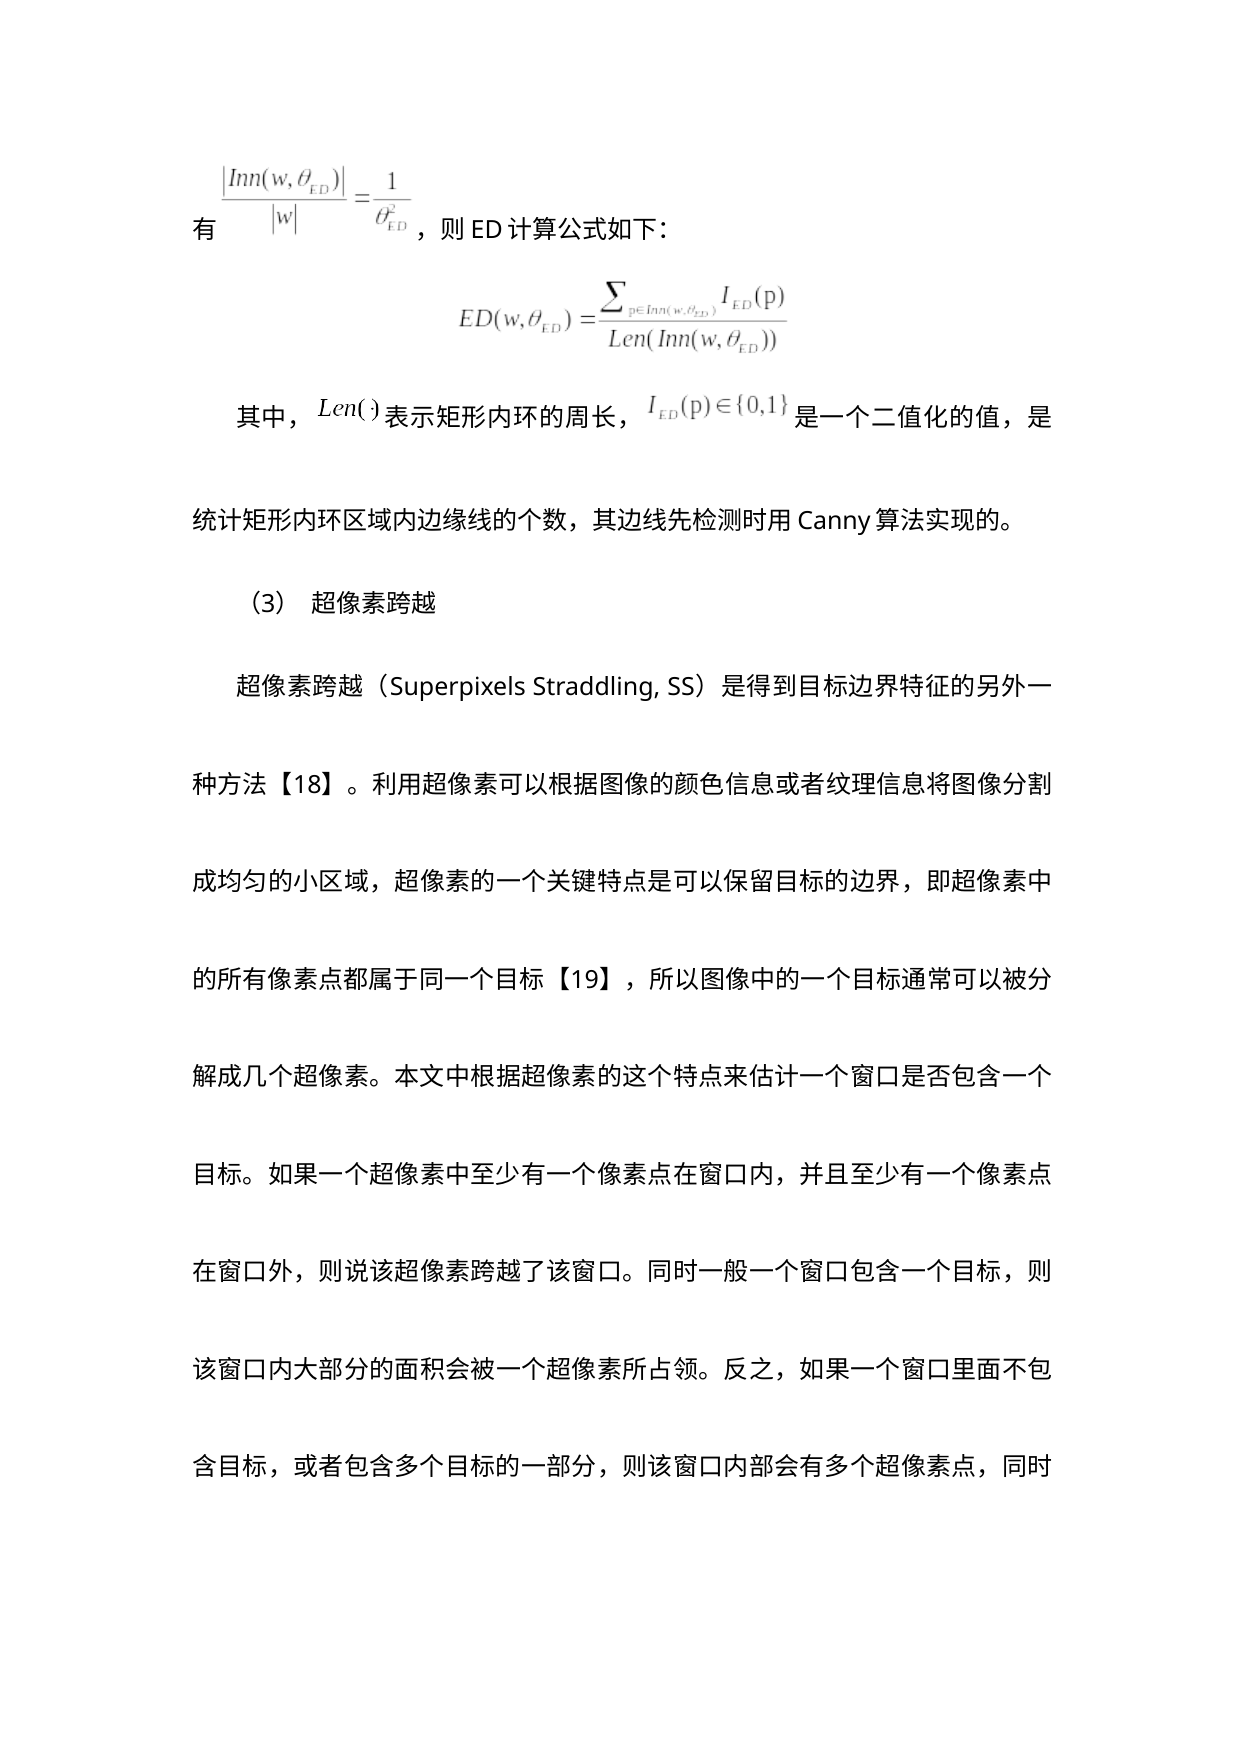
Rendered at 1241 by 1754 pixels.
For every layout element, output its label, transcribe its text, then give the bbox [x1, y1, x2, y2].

text 其中，表示矩形内环的周长，是一个二值化的值，是统计矩形内环区域内边缘线的个数，其边线先检测时用Canny算法实现的。 [192, 388, 1053, 551]
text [192, 652, 1053, 1497]
list 超像素跨越 [236, 569, 1053, 634]
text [192, 162, 1053, 259]
